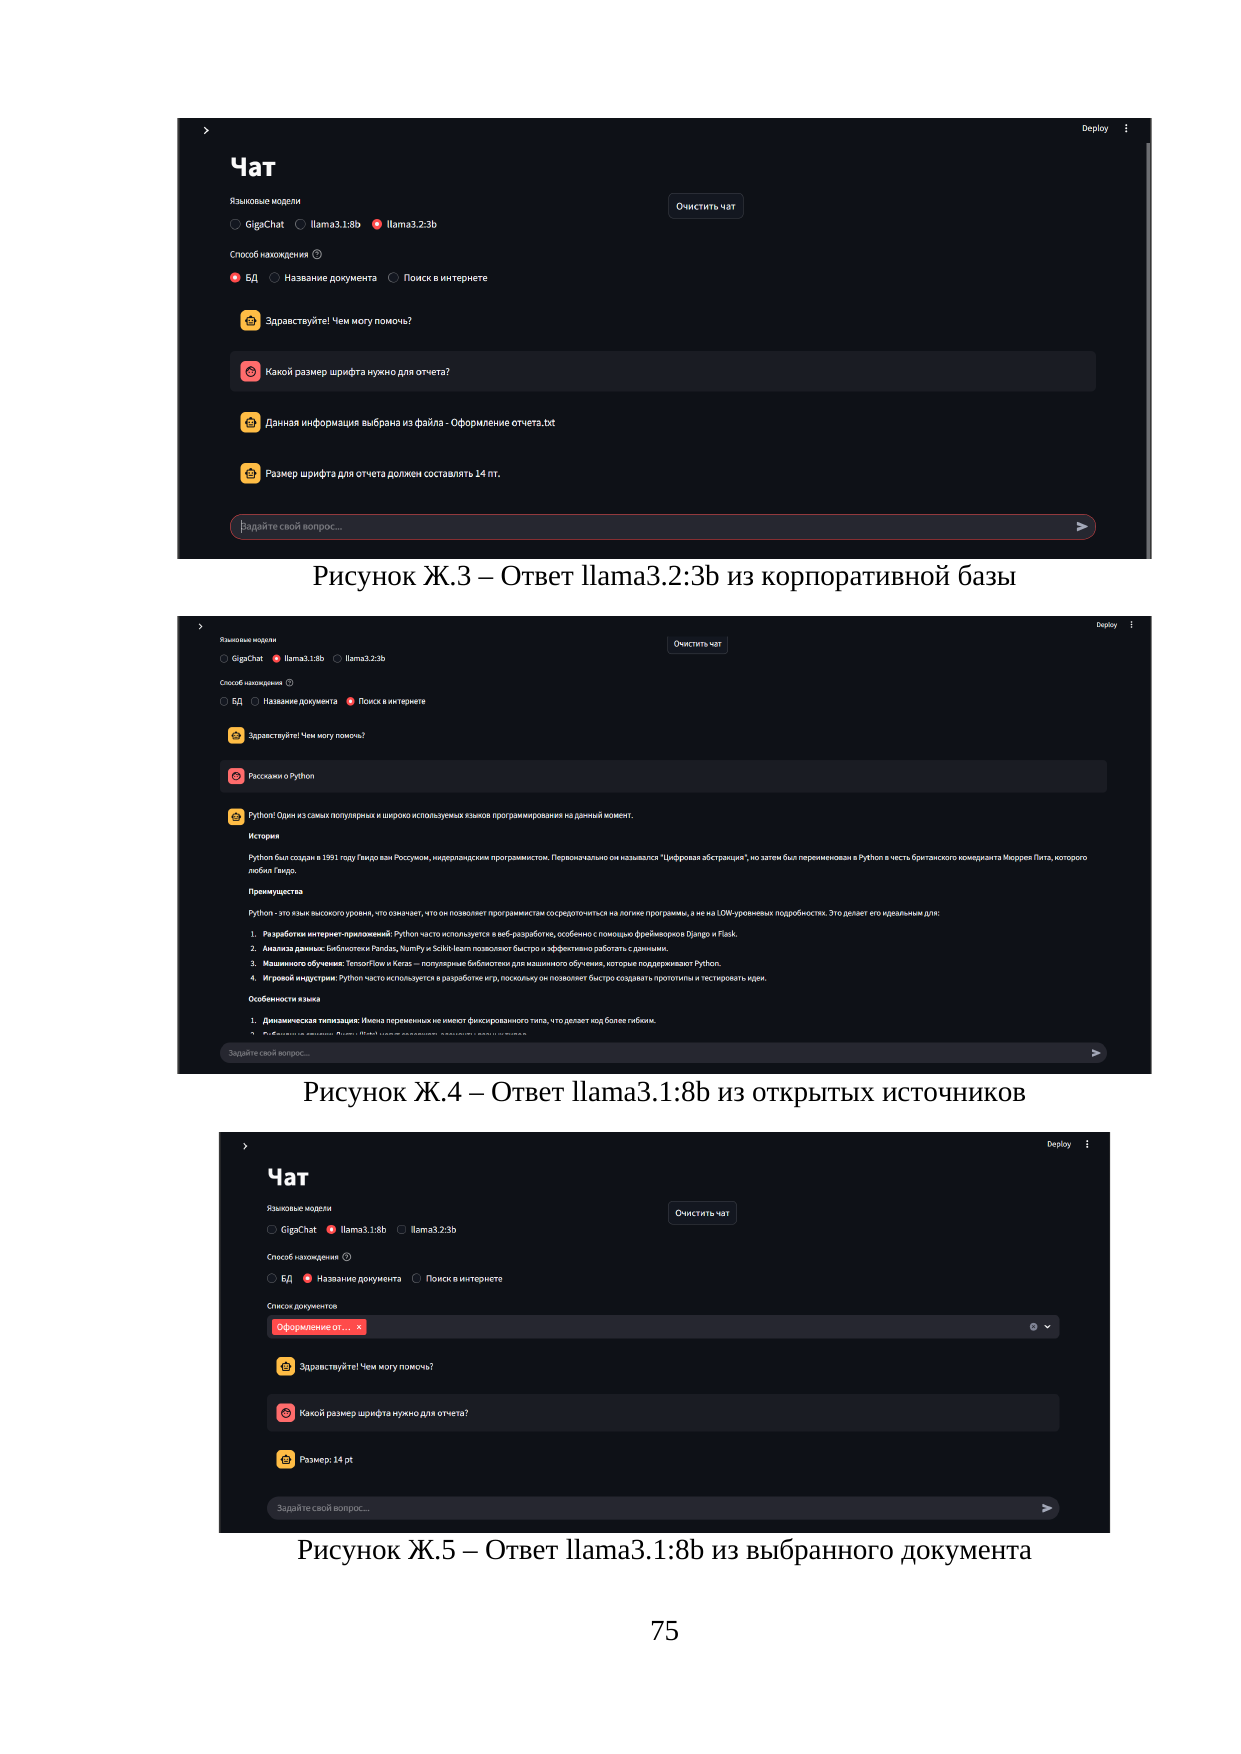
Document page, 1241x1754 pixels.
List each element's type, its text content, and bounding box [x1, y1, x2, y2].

picture [218, 1132, 1110, 1533]
picture [177, 616, 1152, 1074]
text Рисунок Ж.4 – Ответ llama3.1:8b из открытых источников [177, 1074, 1152, 1107]
text Рисунок Ж.3 – Ответ llama3.2:3b из корпоративной базы [177, 559, 1152, 592]
picture [177, 118, 1152, 559]
